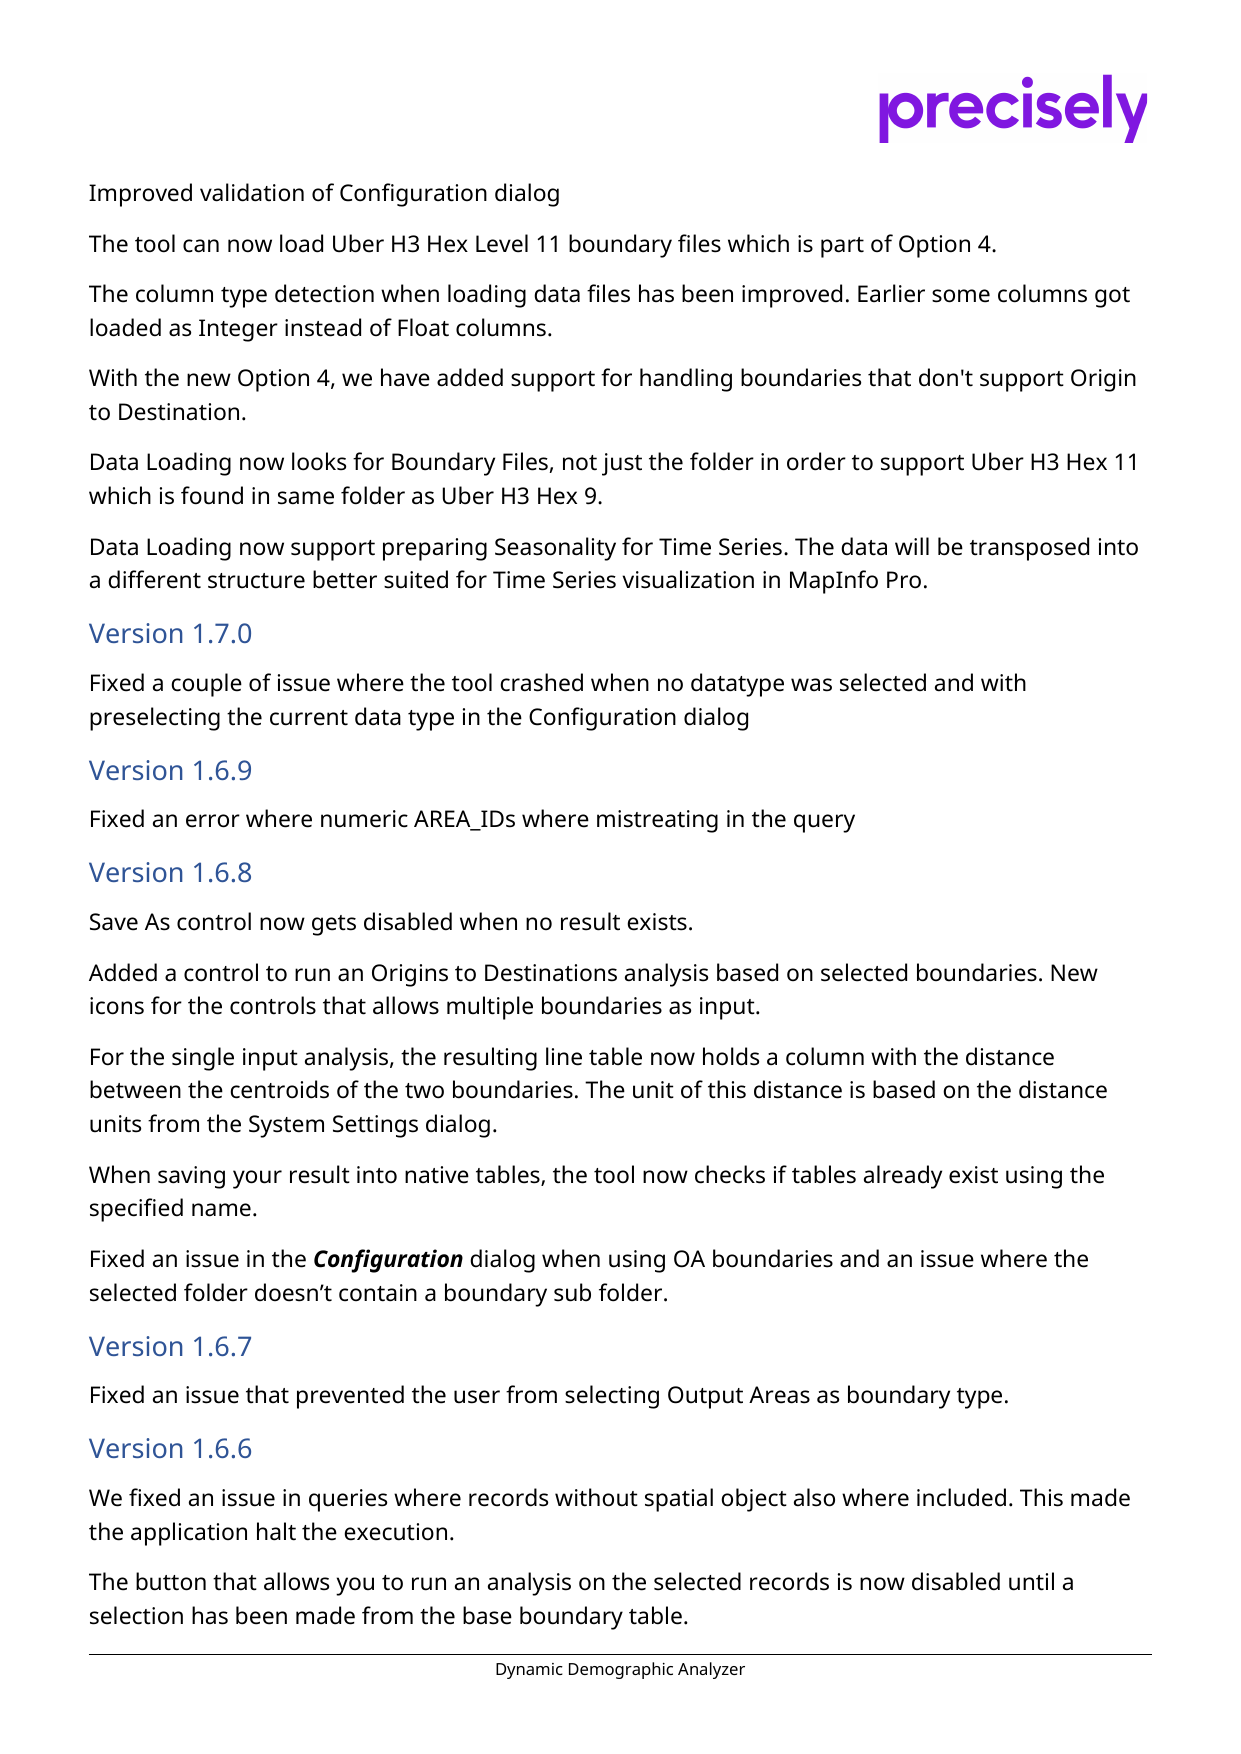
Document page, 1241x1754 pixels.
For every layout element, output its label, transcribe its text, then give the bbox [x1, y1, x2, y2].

text Fixed a couple of issue where the tool crashed when no datatype was selected and with preselecting the current data type in the Configuration dialog [89, 667, 1152, 732]
text The column type detection when loading data files has been improved. Earlier some columns got loaded as Integer instead of Float columns. [89, 278, 1152, 343]
text Data Loading now looks for Boundary Files, not just the folder in order to support Uber H3 Hex 11 which is found in same folder as Uber H3 Hex 9. [89, 446, 1152, 511]
text With the new Option 4, we have added support for handling boundaries that don't support Origin to Destination. [89, 362, 1152, 427]
text Fixed an issue that prevented the user from selecting Output Areas as boundary type. [89, 1379, 1152, 1411]
subtitle Version 1.6.8 [89, 854, 1152, 891]
text When saving your result into native tables, the tool now checks if tables already exist using the specified name. [89, 1159, 1152, 1224]
text Save As control now gets disabled when no result exists. [89, 906, 1152, 937]
subtitle Version 1.7.0 [89, 615, 1152, 652]
text For the single input analysis, the resulting line table now holds a column with the distance between the centroids of the two boundaries. The unit of this distance is based on the distance units from the System Settings dialog. [89, 1041, 1152, 1139]
subtitle Version 1.6.7 [89, 1327, 1152, 1364]
text We fixed an issue in queries where records without spatial object also where included. This made the application halt the execution. [89, 1482, 1152, 1547]
text Fixed an error where numeric AREA_IDs where mistreating in the query [89, 803, 1152, 835]
subtitle Version 1.6.9 [89, 751, 1152, 788]
text Added a control to run an Origins to Destinations analysis based on selected boundaries. New icons for the controls that allows multiple boundaries as input. [89, 957, 1152, 1022]
subtitle Version 1.6.6 [89, 1430, 1152, 1467]
text Fixed an issue in the Configuration dialog when using OA boundaries and an issue where the selected folder doesn’t contain a boundary sub folder. [89, 1243, 1152, 1308]
text Improved validation of Configuration dialog [89, 177, 1152, 208]
text The button that allows you to run an analysis on the selected records is now disabled until a selection has been made from the base boundary table. [89, 1566, 1152, 1631]
text The tool can now load Uber H3 Hex Level 11 boundary files which is part of Option 4. [89, 228, 1152, 259]
text Data Loading now support preparing Seasonality for Time Series. The data will be transposed into a different structure better suited for Time Series visualization in MapInfo Pro. [89, 531, 1152, 596]
picture [878, 73, 1147, 143]
